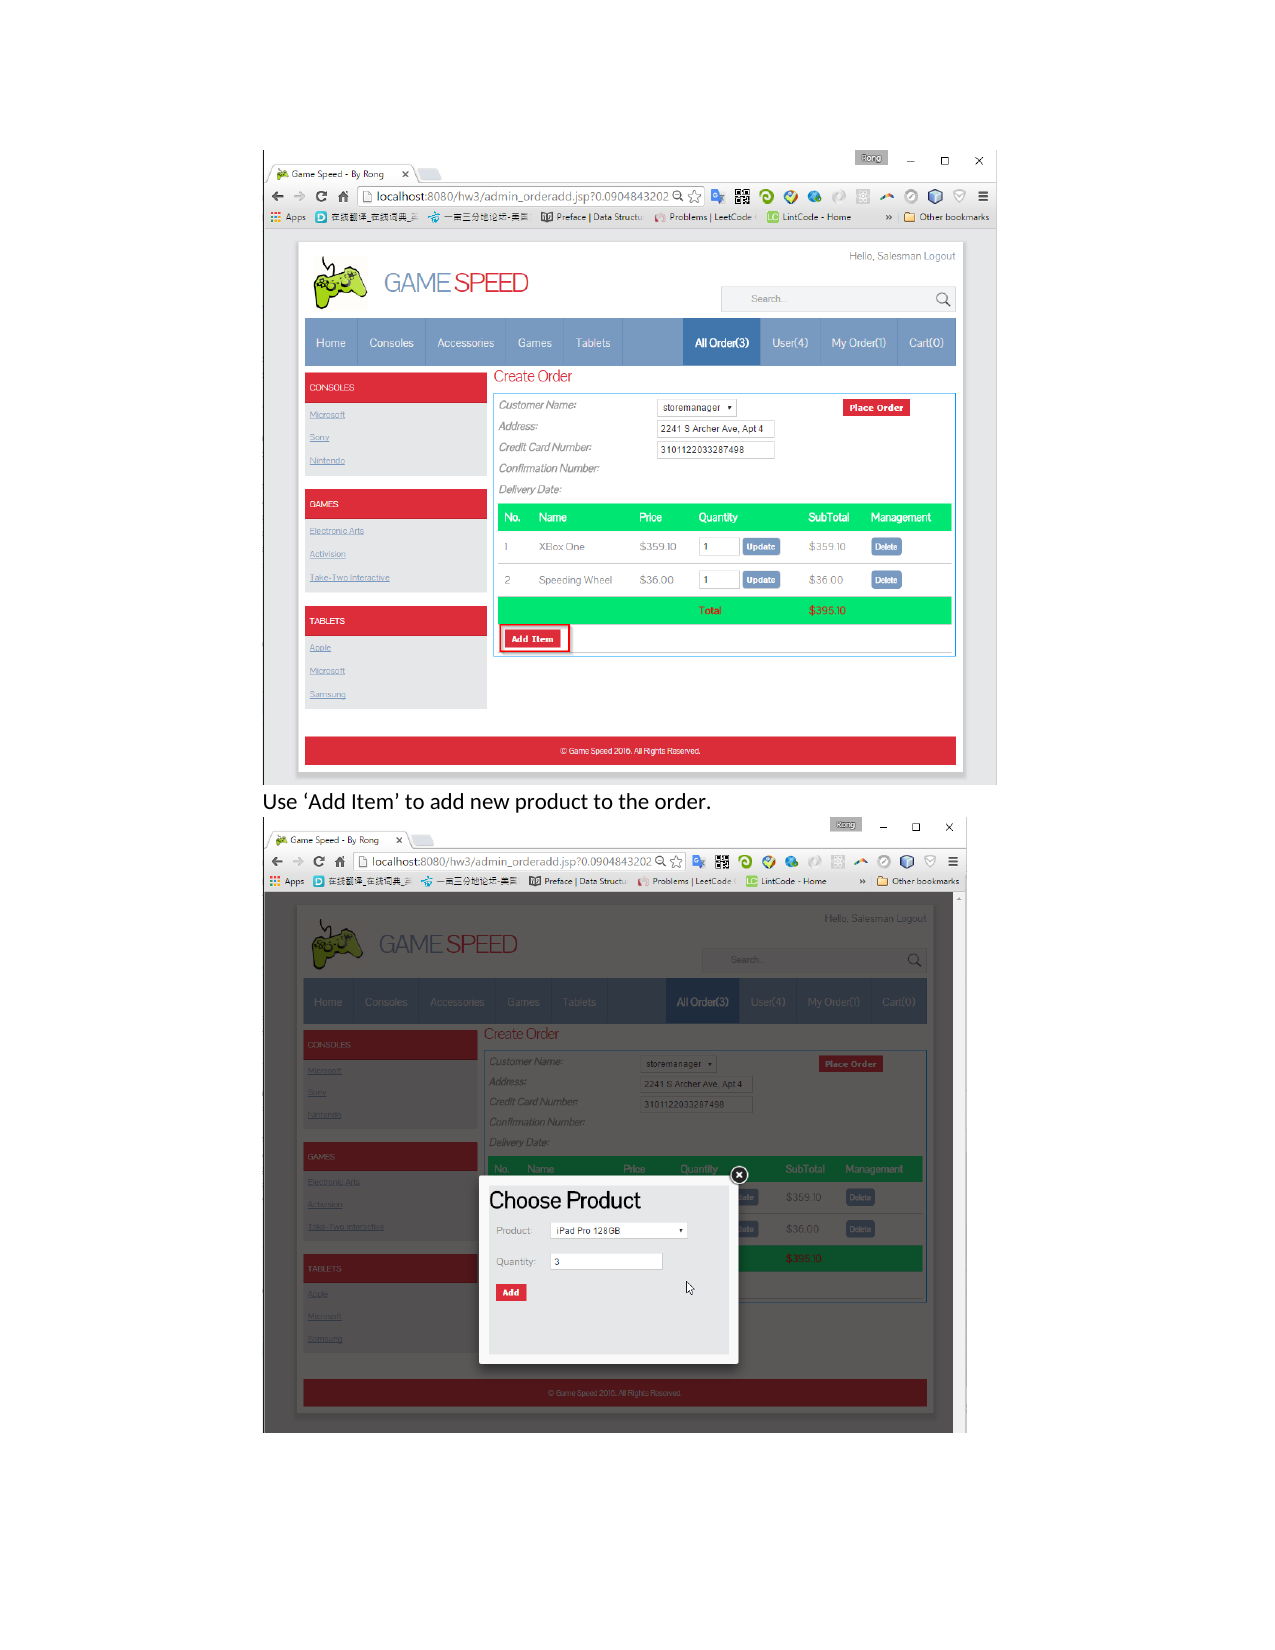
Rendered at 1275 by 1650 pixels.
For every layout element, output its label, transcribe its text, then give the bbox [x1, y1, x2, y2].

picture [262, 817, 967, 1433]
picture [262, 150, 997, 785]
list Use ‘Add Item’ to add new product to the order. [262, 787, 1087, 815]
